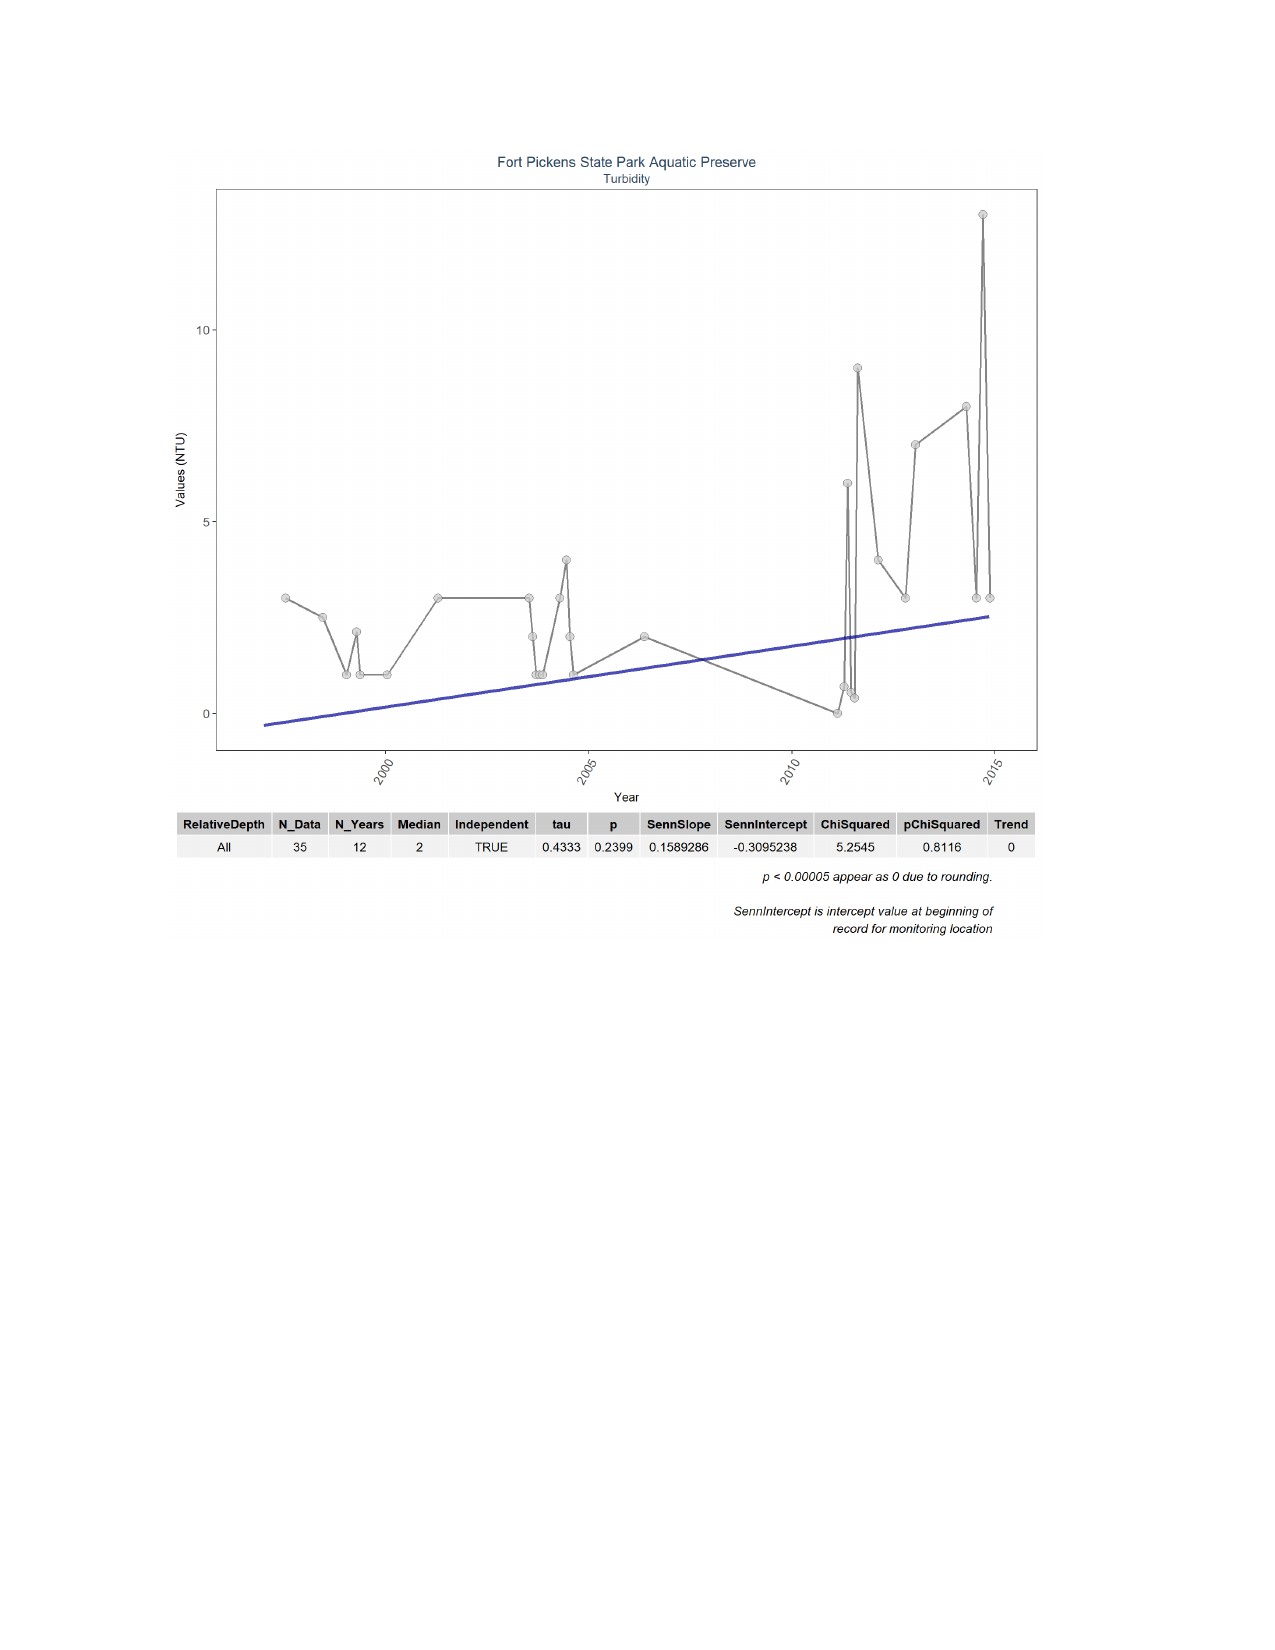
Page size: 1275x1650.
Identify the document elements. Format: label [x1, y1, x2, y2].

picture [168, 150, 1044, 938]
